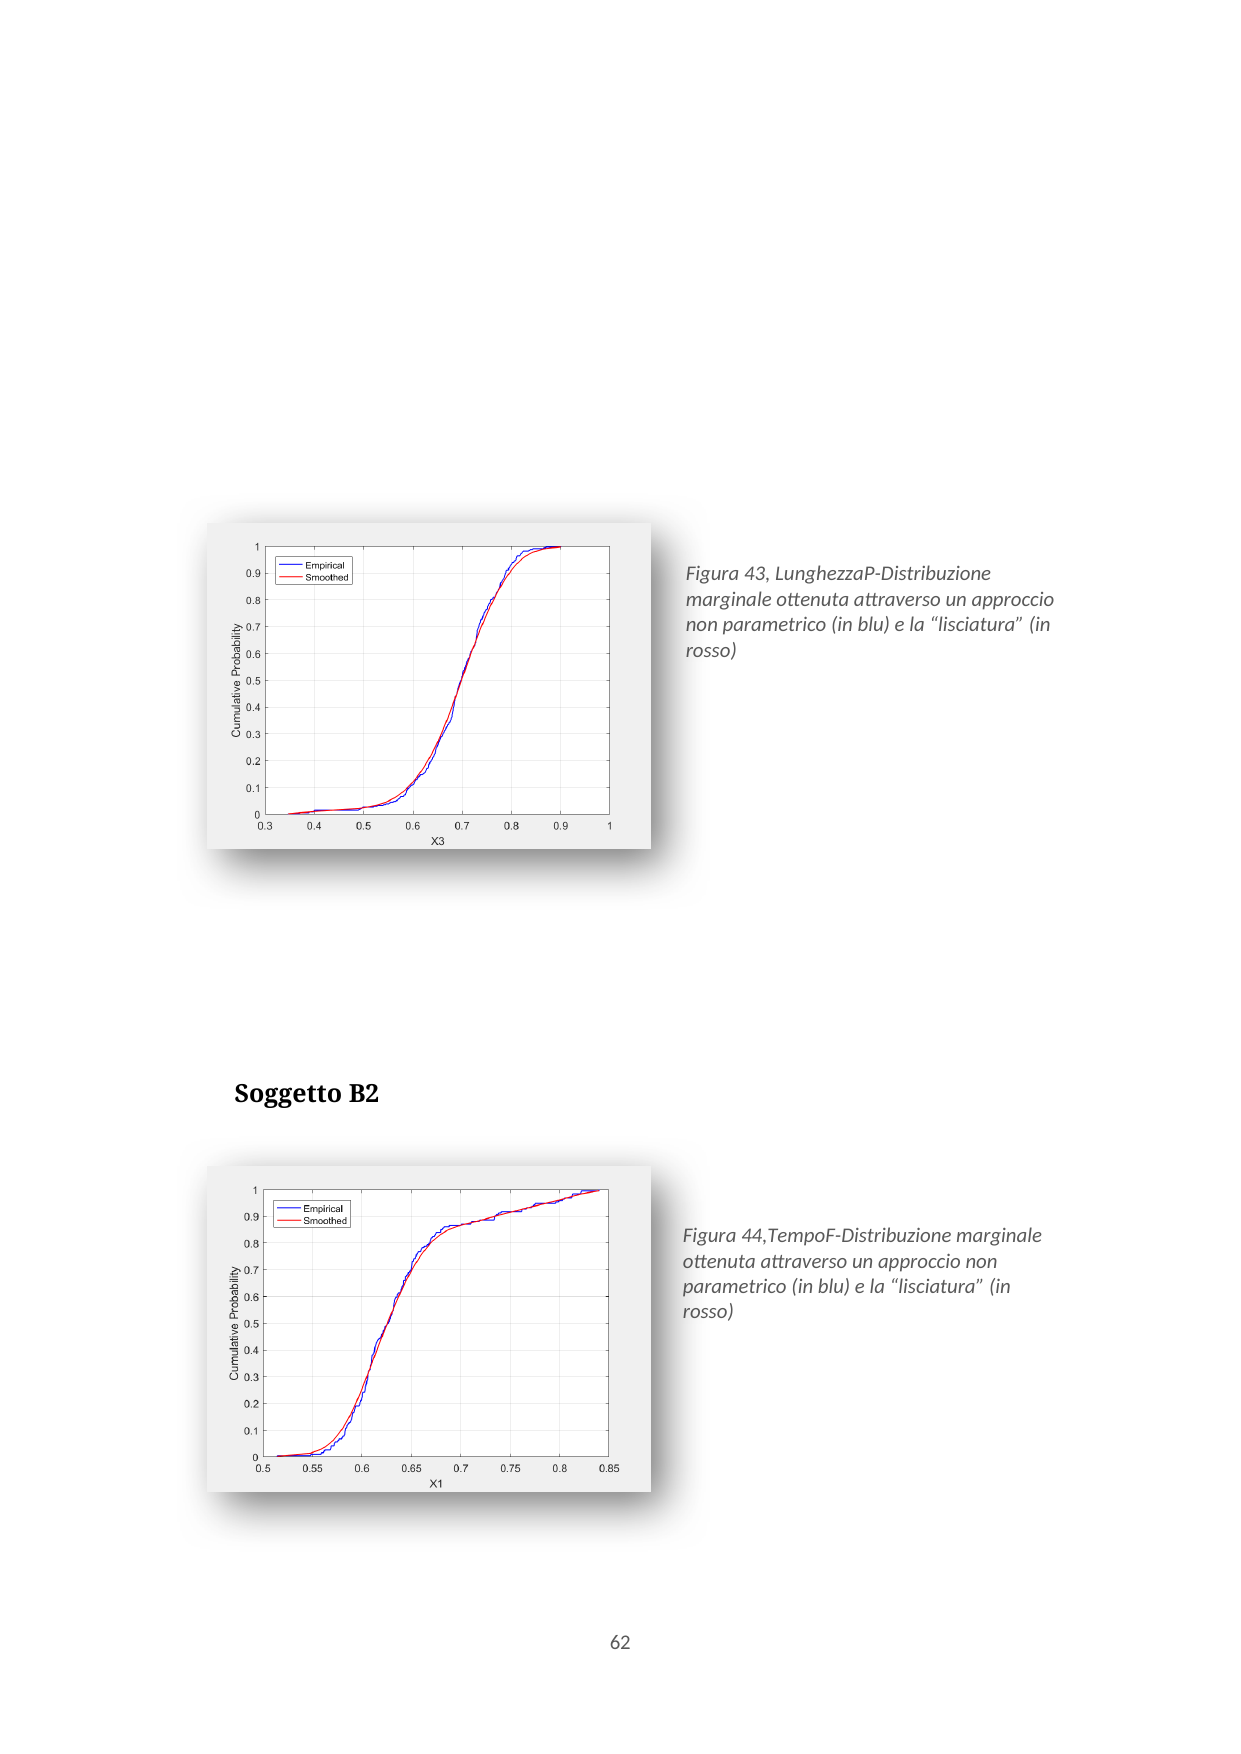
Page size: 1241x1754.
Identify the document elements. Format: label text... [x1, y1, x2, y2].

picture [207, 523, 651, 849]
text Soggetto B2 [182, 1076, 1058, 1110]
picture [207, 1166, 651, 1492]
